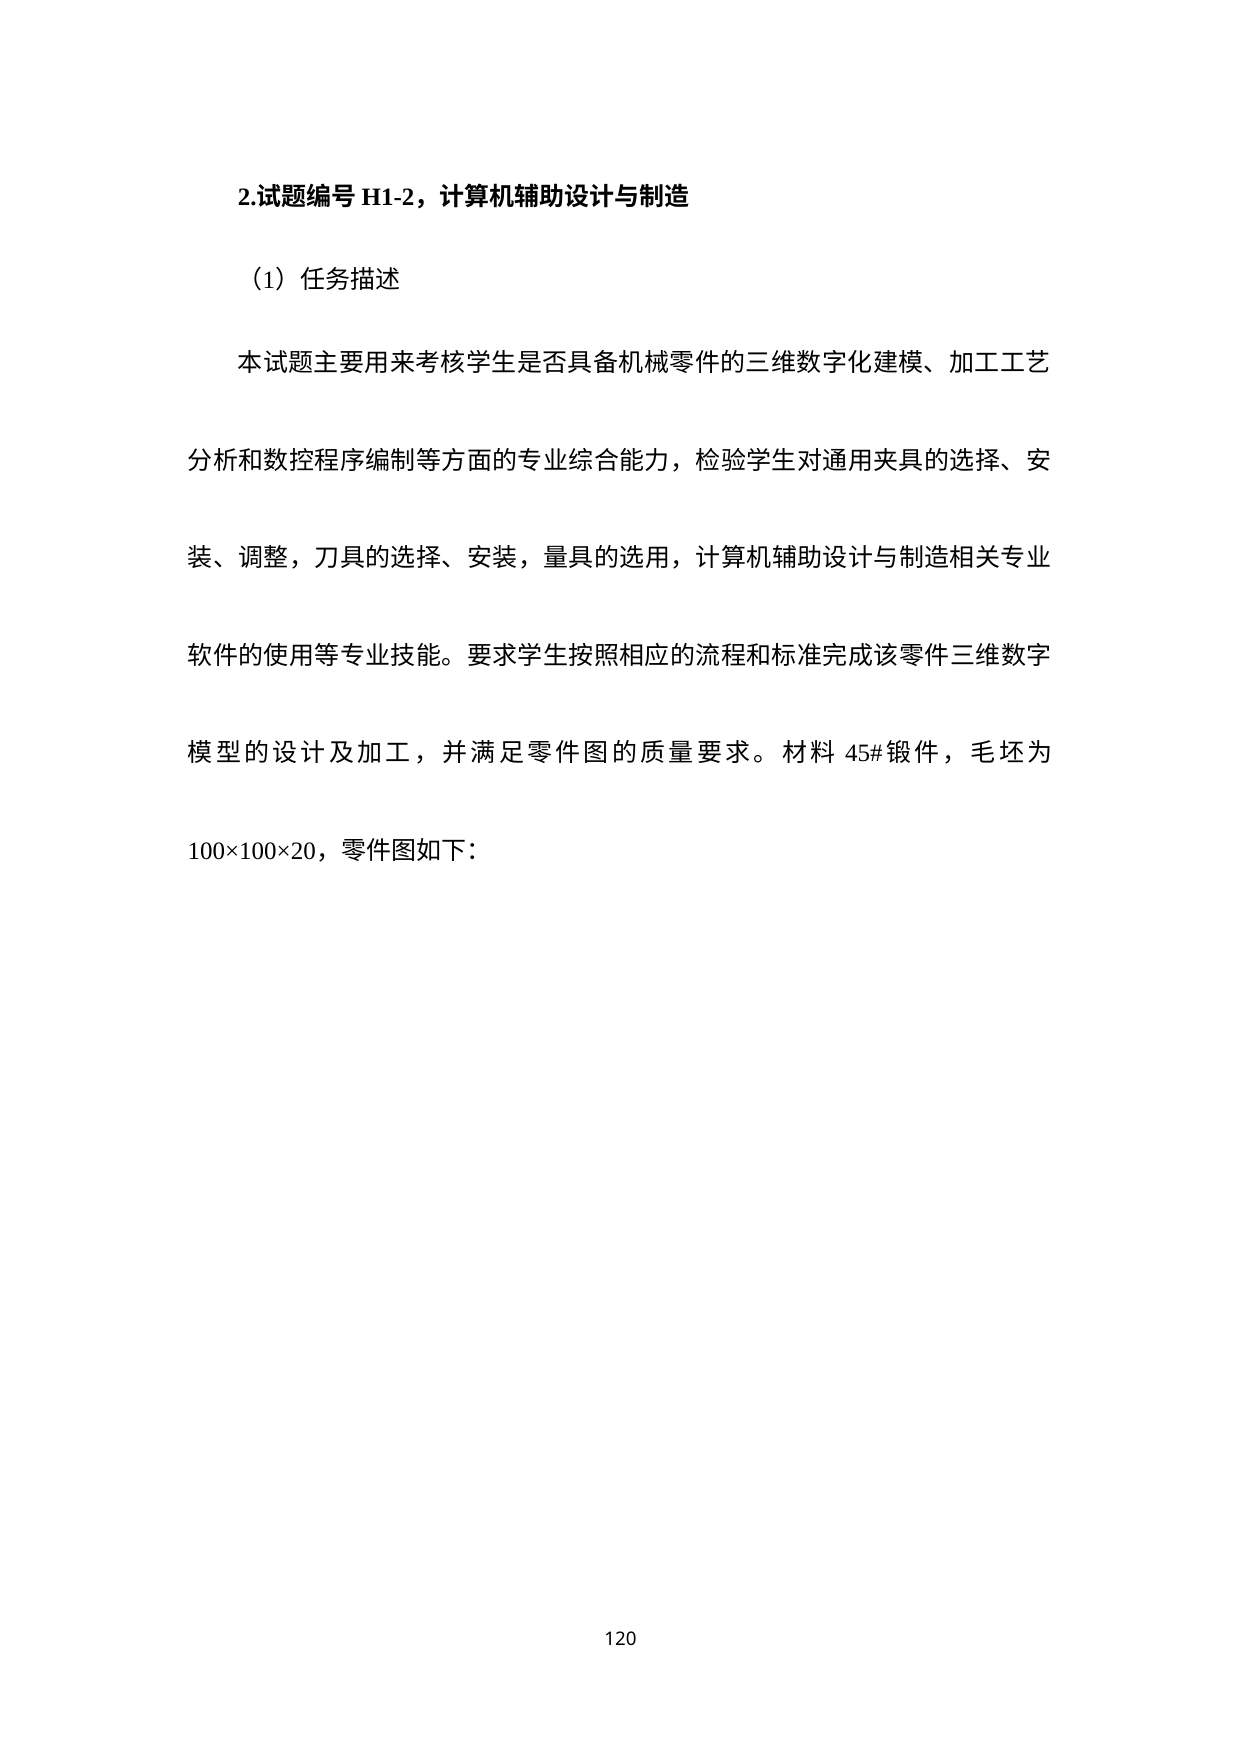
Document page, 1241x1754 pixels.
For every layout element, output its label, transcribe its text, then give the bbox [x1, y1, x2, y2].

text 本试题主要用来考核学生是否具备机械零件的三维数字化建模、加工工艺分析和数控程序编制等方面的专业综合能力，检验学生对通用夹具的选择、安装、调整，刀具的选择、安装，量具的选用，计算机辅助设计与制造相关专业软件的使用等专业技能。要求学生按照相应的流程和标准完成该零件三维数字模型的设计及加工，并满足零件图的质量要求。材料45#锻件，毛坯为100×100×20，零件图如下： [187, 328, 1053, 881]
text 2.试题编号H1-2，计算机辅助设计与制造 [187, 162, 1053, 227]
text （1）任务描述 [187, 245, 1053, 310]
